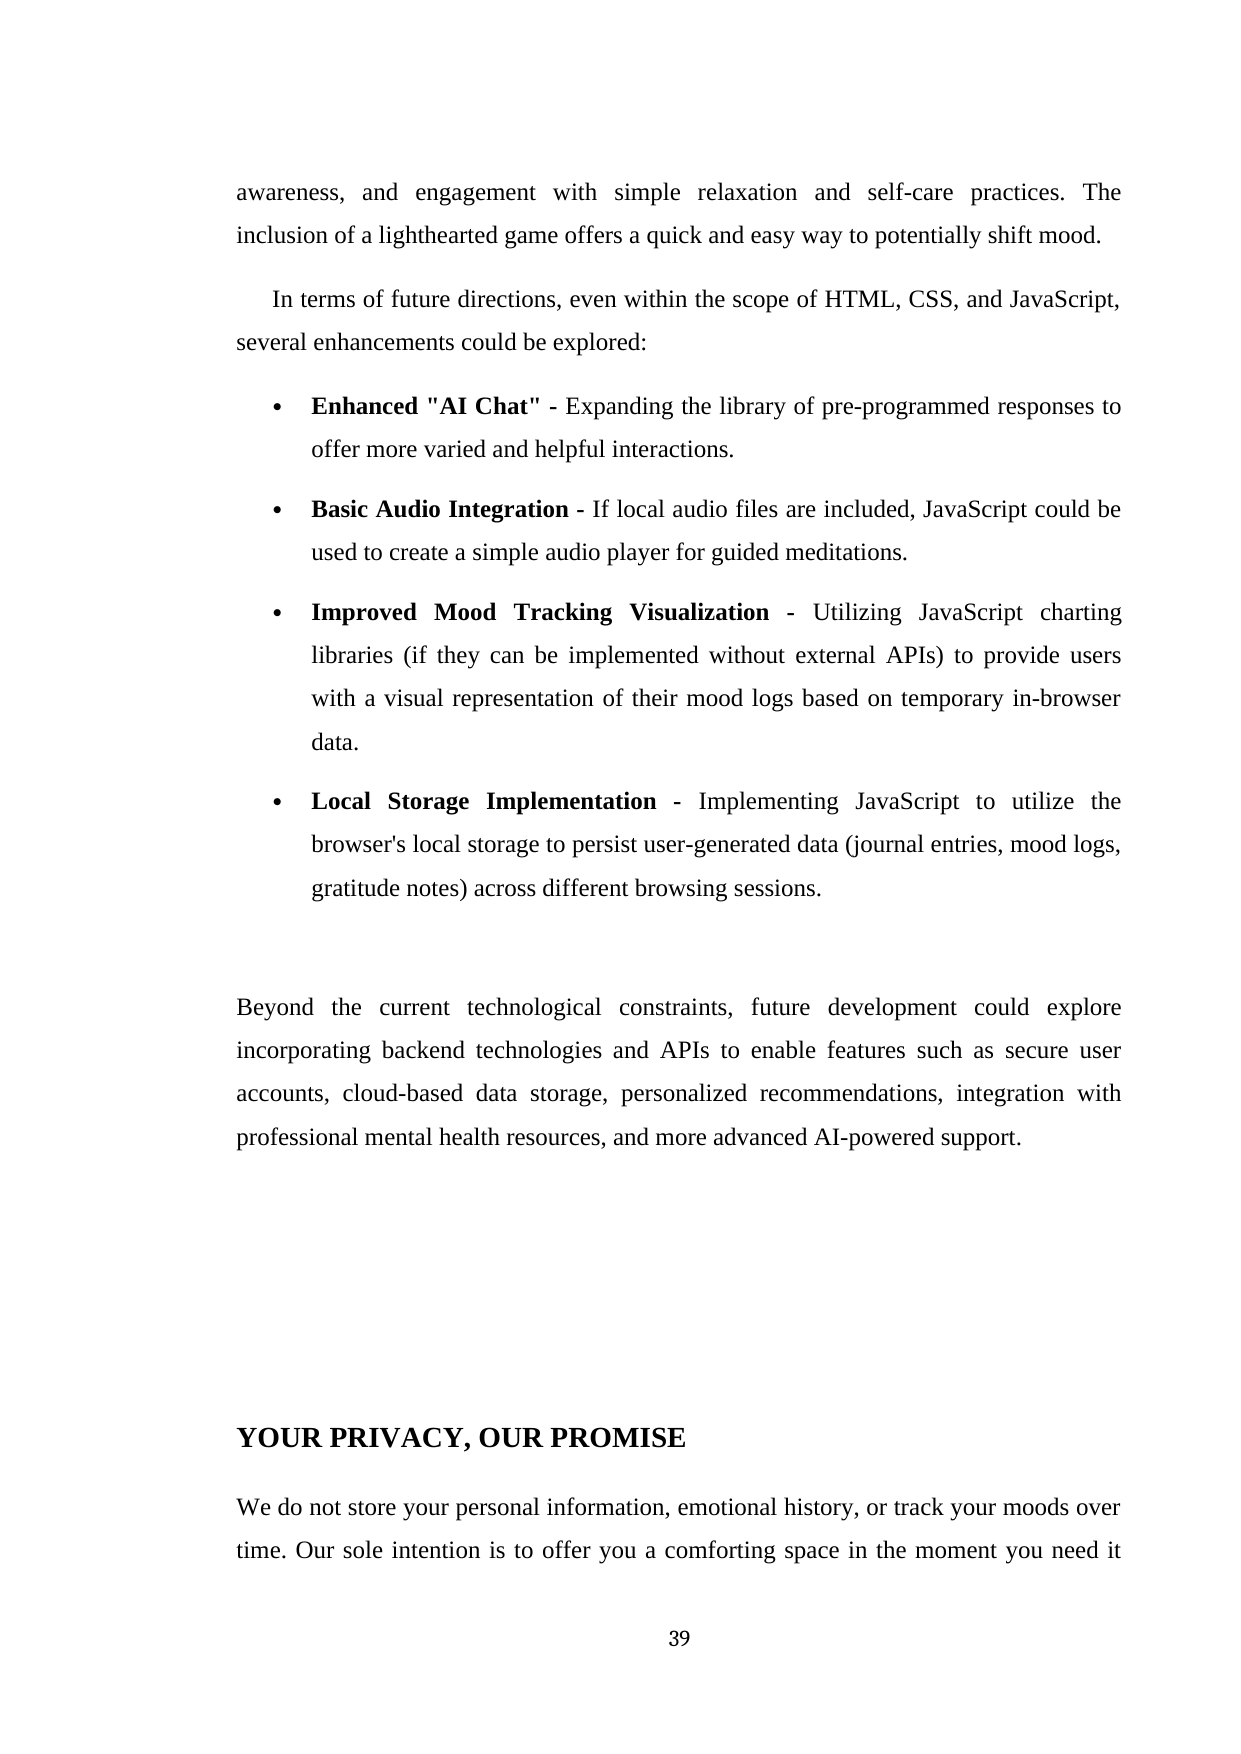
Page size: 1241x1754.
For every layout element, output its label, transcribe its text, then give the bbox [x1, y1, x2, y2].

list Enhanced "AI Chat" - Expanding the library of pre-programmed responses to offer more varied and helpful interactions. [274, 391, 1122, 463]
list Local Storage Implementation - Implementing JavaScript to utilize the browser's local storage to persist user-generated data (journal entries, mood logs, gratitude notes) across different browsing sessions. [274, 786, 1122, 901]
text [236, 177, 1122, 249]
text Beyond the current technological constraints, future development could explore incorporating backend technologies and APIs to enable features such as secure user accounts, cloud-based data storage, personalized recommendations, integration with professional mental health resources, and more advanced AI-powered support. [236, 992, 1122, 1150]
list Improved Mood Tracking Visualization - Utilizing JavaScript charting libraries (if they can be implemented without external APIs) to provide users with a visual representation of their mood logs based on temporary in-browser data. [274, 597, 1122, 755]
text In terms of future directions, even within the scope of HTML, CSS, and JavaScript, several enhancements could be explored: [236, 284, 1122, 356]
list Basic Audio Integration - If local audio files are included, JavaScript could be used to create a simple audio player for guided meditations. [274, 494, 1122, 566]
text YOUR PRIVACY, OUR PROMISE [236, 1421, 1122, 1454]
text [236, 1492, 1122, 1563]
